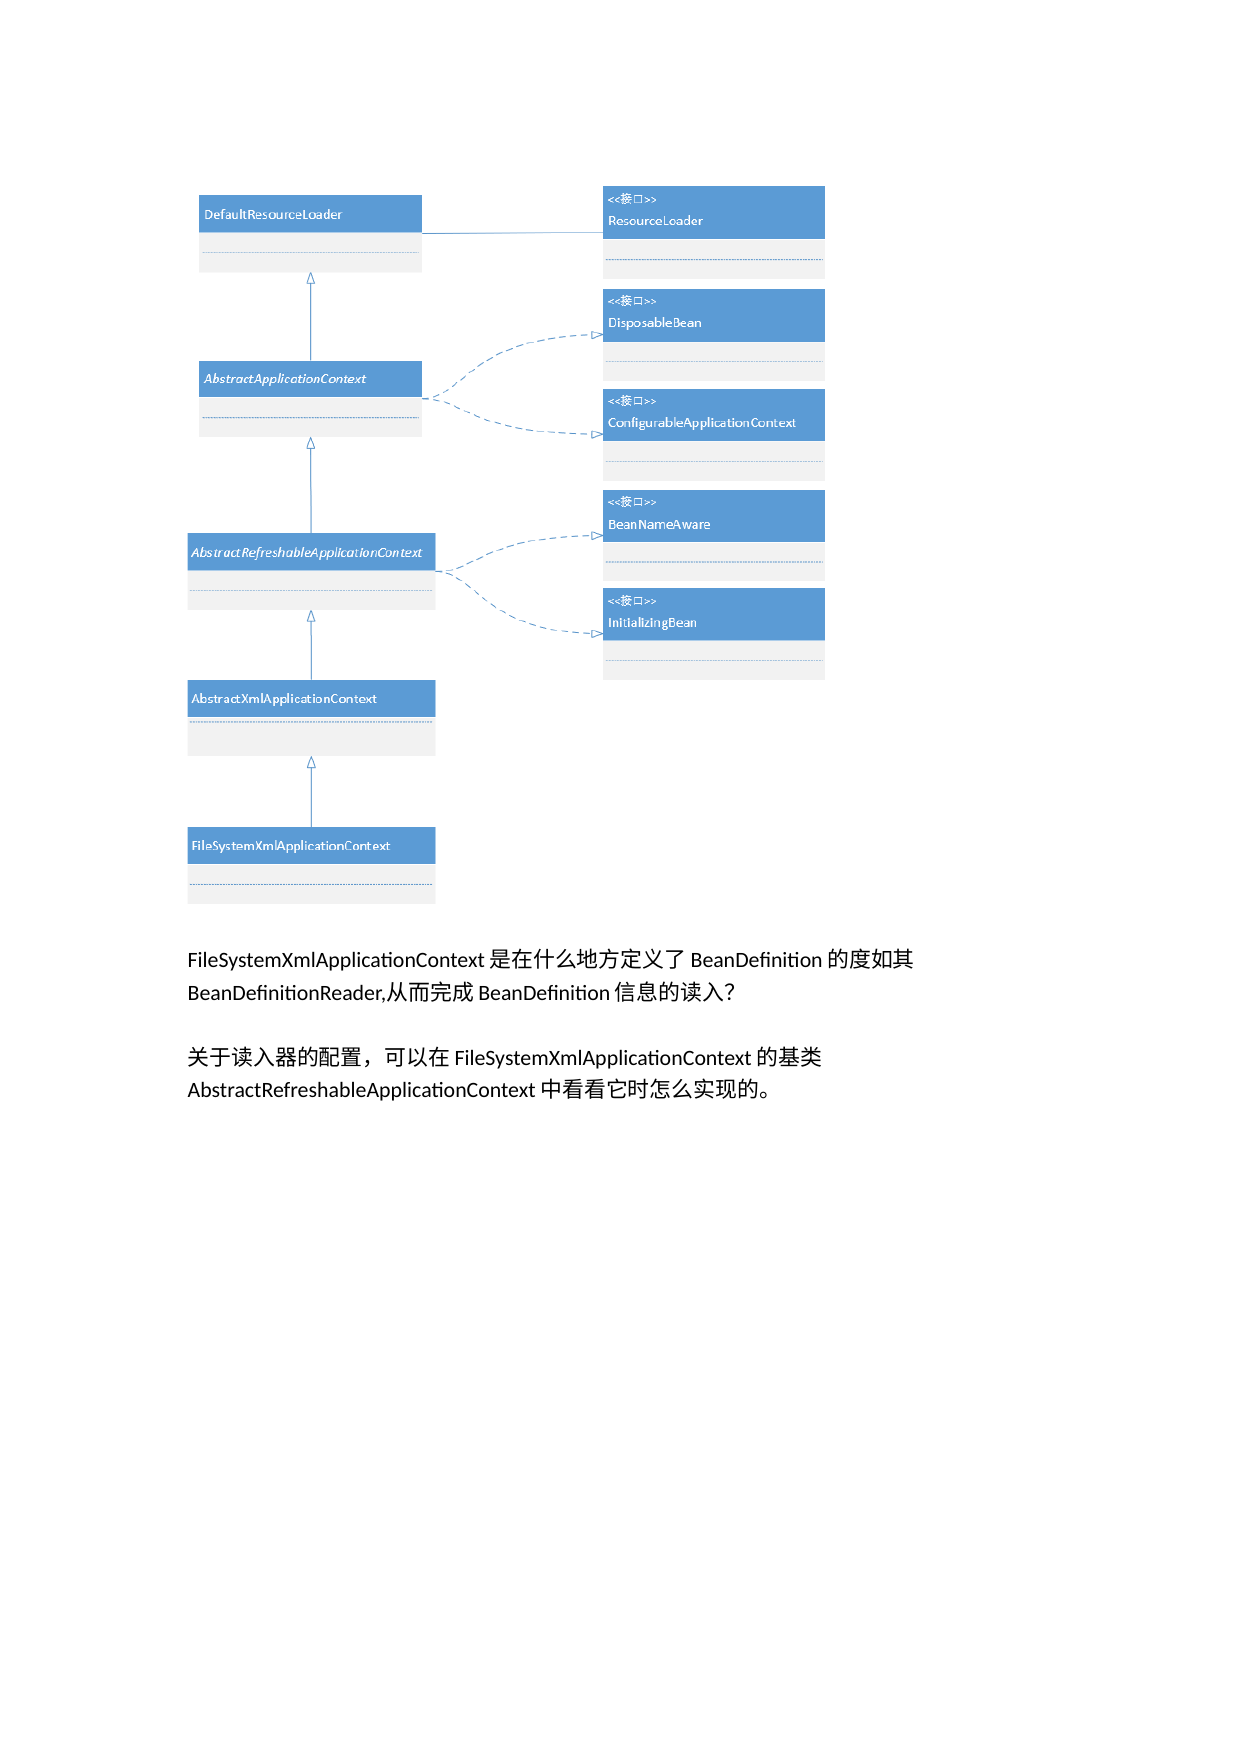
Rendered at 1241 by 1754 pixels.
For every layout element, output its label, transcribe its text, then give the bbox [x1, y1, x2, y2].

text FileSystemXmlApplicationContext是在什么地方定义了BeanDefinition的度如其BeanDefinitionReader,从而完成BeanDefinition信息的读入？ [187, 942, 1053, 1007]
text 关于读入器的配置，可以在FileSystemXmlApplicationContext的基类AbstractRefreshableApplicationContext中看看它时怎么实现的。 [187, 1039, 1053, 1104]
picture [187, 163, 834, 909]
